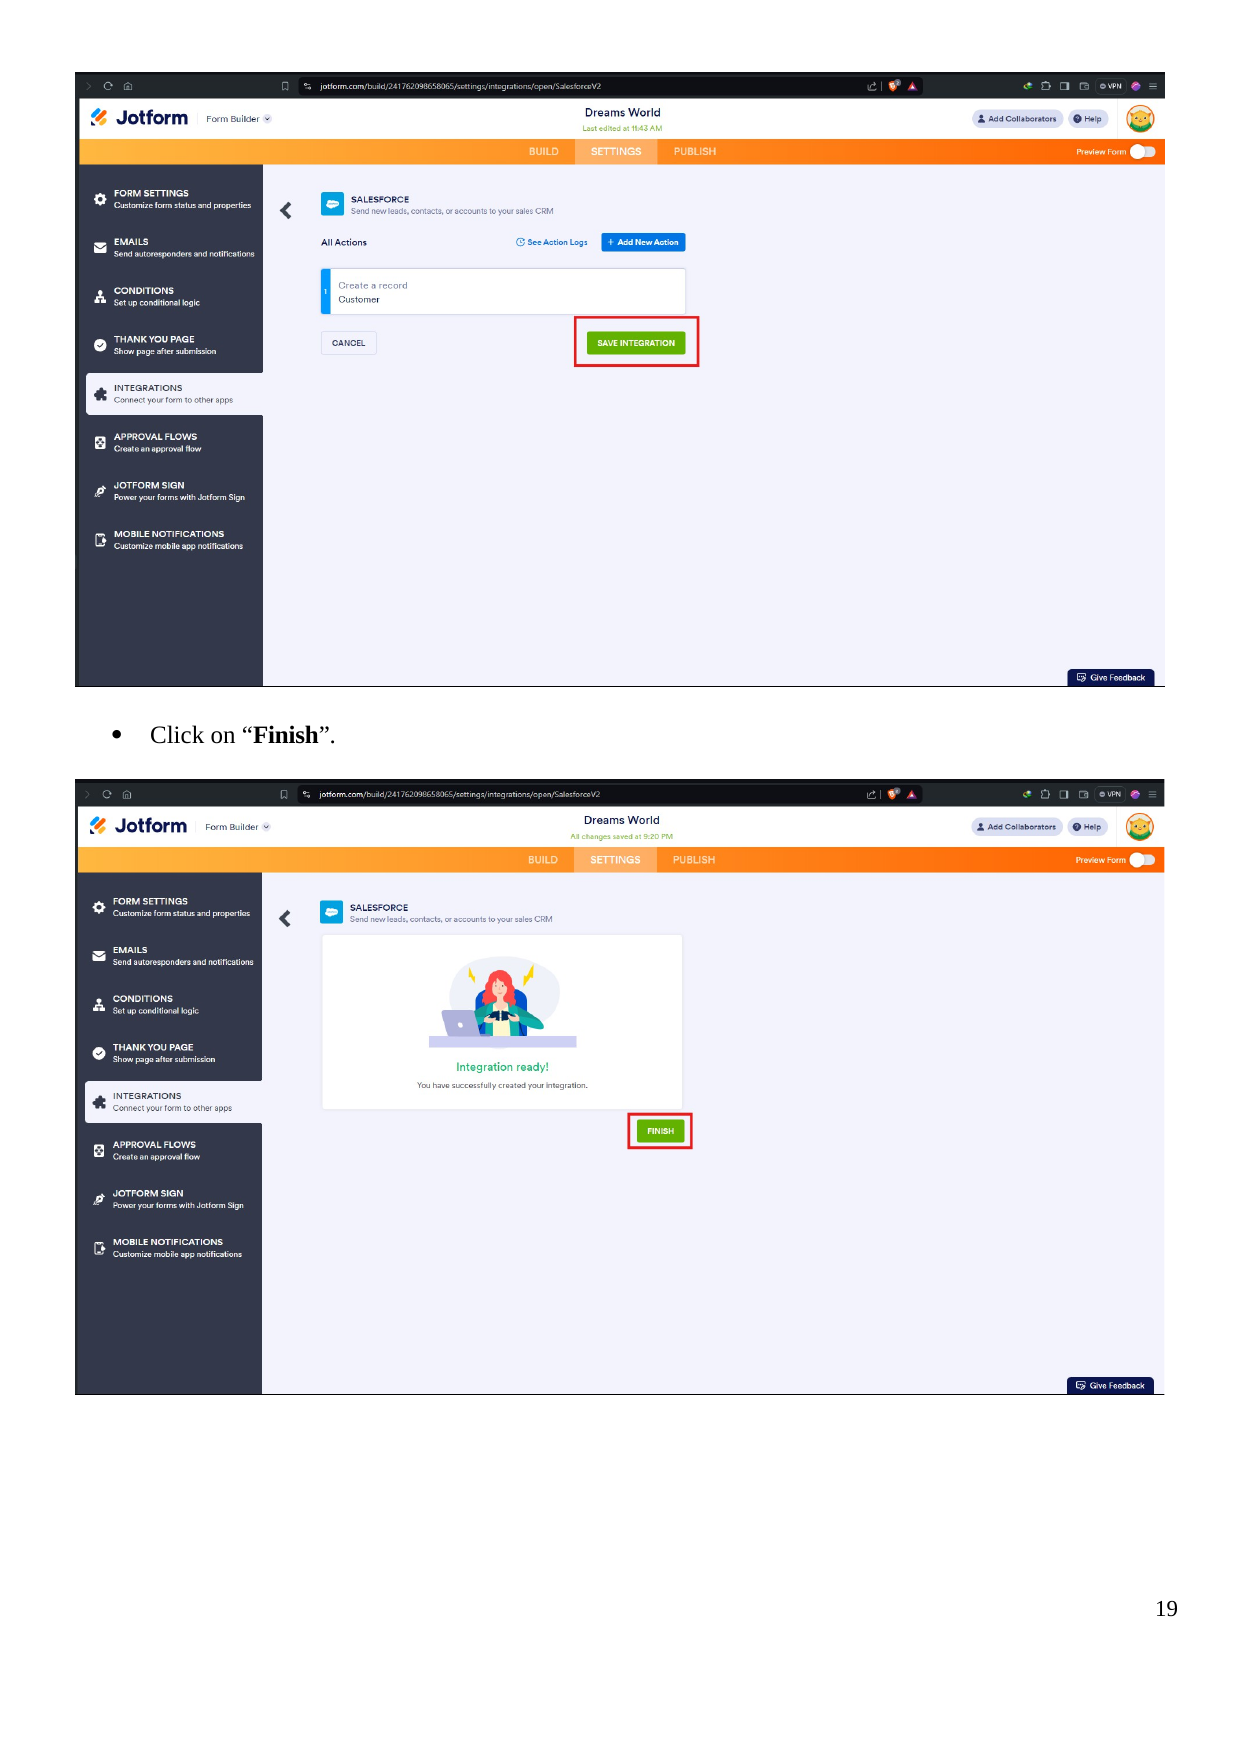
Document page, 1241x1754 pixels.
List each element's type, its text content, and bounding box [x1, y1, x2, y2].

list Click on “Finish”. [112, 720, 1178, 749]
picture [75, 779, 1165, 1395]
picture [75, 72, 1165, 687]
